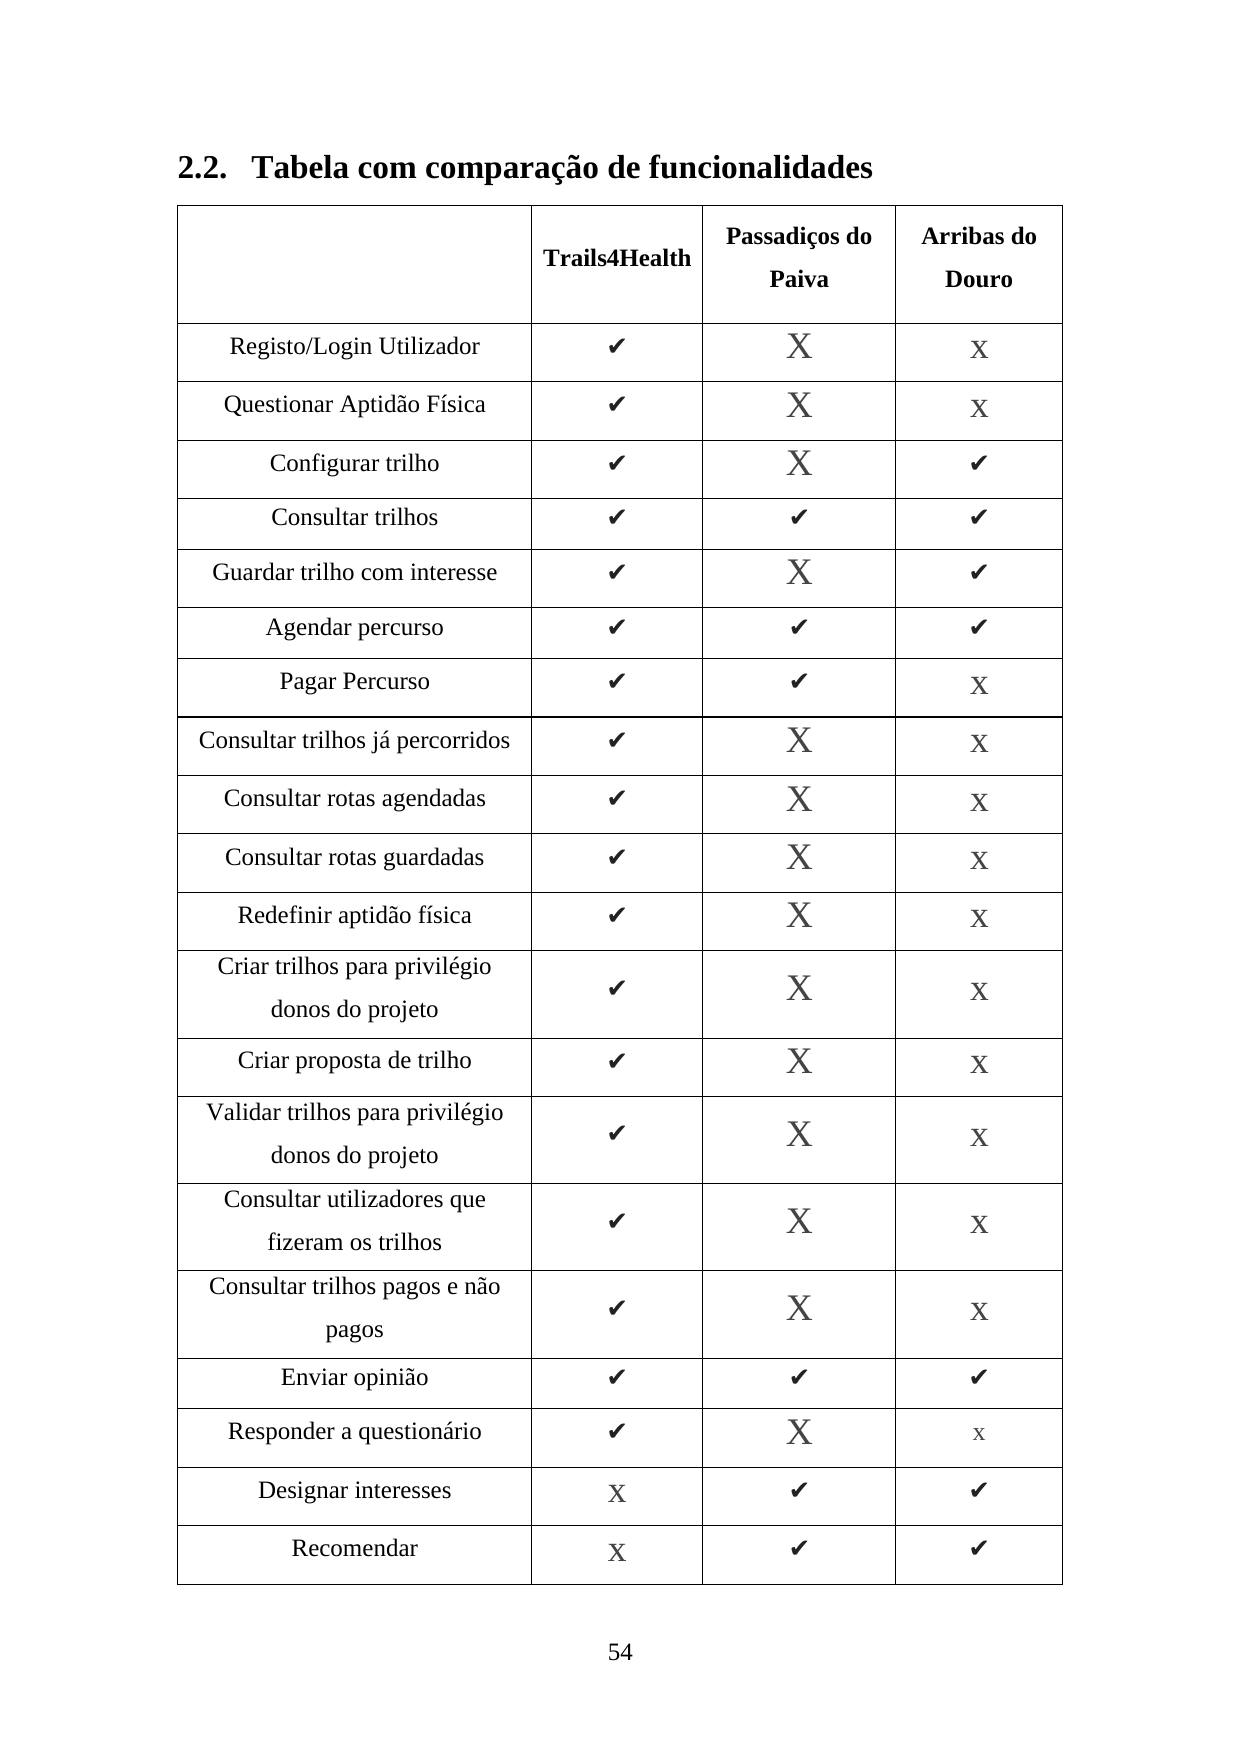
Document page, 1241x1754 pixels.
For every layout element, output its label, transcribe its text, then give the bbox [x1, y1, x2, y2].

table_cell X [703, 1184, 895, 1270]
table_cell x [896, 324, 1062, 381]
table_cell ✔ [896, 499, 1062, 549]
table_cell X [703, 1409, 895, 1467]
table_cell Configurar trilho [178, 441, 531, 498]
table_cell x [896, 893, 1062, 950]
table_cell X [703, 1271, 895, 1357]
table_cell ✔ [532, 893, 702, 950]
table_cell X [703, 776, 895, 833]
table_cell x [896, 1184, 1062, 1270]
table_cell Criar proposta de trilho [178, 1039, 531, 1096]
table_cell ✔ [703, 1359, 895, 1408]
table_cell Responder a questionário [178, 1409, 531, 1467]
table_cell x [896, 951, 1062, 1037]
table_cell X [703, 718, 895, 775]
table_cell Consultar trilhos [178, 499, 531, 549]
table_cell X [703, 324, 895, 381]
table_cell x [896, 776, 1062, 833]
table_cell Consultar rotas agendadas [178, 776, 531, 833]
table_cell X [703, 1039, 895, 1096]
table_cell ✔ [703, 659, 895, 716]
table_cell Consultar trilhos pagos e não pagos [178, 1271, 531, 1357]
table_cell ✔ [896, 1526, 1062, 1583]
table_cell x [896, 834, 1062, 892]
table_cell X [703, 834, 895, 892]
table_cell Consultar utilizadores que fizeram os trilhos [178, 1184, 531, 1270]
table_cell ✔ [896, 441, 1062, 498]
table_cell ✔ [532, 550, 702, 607]
table_cell ✔ [532, 659, 702, 716]
table_cell Validar trilhos para privilégio donos do projeto [178, 1097, 531, 1183]
table_cell Enviar opinião [178, 1359, 531, 1408]
table_cell ✔ [532, 776, 702, 833]
table_cell Recomendar [178, 1526, 531, 1583]
table_cell X [703, 951, 895, 1037]
table_cell ✔ [532, 718, 702, 775]
table_cell x [532, 1526, 702, 1583]
table_header [178, 206, 531, 323]
table_cell x [896, 1271, 1062, 1357]
table_cell ✔ [532, 834, 702, 892]
table_cell Agendar percurso [178, 608, 531, 658]
table_cell ✔ [896, 1359, 1062, 1408]
table_cell ✔ [896, 608, 1062, 658]
table_cell ✔ [532, 324, 702, 381]
table_cell ✔ [532, 382, 702, 439]
table_cell Registo/Login Utilizador [178, 324, 531, 381]
table_header Trails4Health [532, 206, 702, 323]
table_cell ✔ [532, 951, 702, 1037]
table_cell ✔ [532, 499, 702, 549]
table_cell Designar interesses [178, 1468, 531, 1525]
table_cell x [896, 382, 1062, 439]
table_header Passadiços do Paiva [703, 206, 895, 323]
table_cell ✔ [703, 1468, 895, 1525]
table_cell ✔ [896, 1468, 1062, 1525]
table_cell ✔ [532, 608, 702, 658]
table_cell ✔ [532, 1359, 702, 1408]
table_cell x [896, 1039, 1062, 1096]
table_cell ✔ [703, 608, 895, 658]
table_cell Redefinir aptidão física [178, 893, 531, 950]
table_cell ✔ [532, 1409, 702, 1467]
table_cell Criar trilhos para privilégio donos do projeto [178, 951, 531, 1037]
table_cell Consultar rotas guardadas [178, 834, 531, 892]
table_cell Questionar Aptidão Física [178, 382, 531, 439]
table_cell ✔ [532, 1184, 702, 1270]
table_cell ✔ [532, 1271, 702, 1357]
table_cell x [896, 1409, 1062, 1467]
table_cell ✔ [532, 1039, 702, 1096]
table_header Arribas do Douro [896, 206, 1062, 323]
table_cell x [896, 718, 1062, 775]
table_cell x [532, 1468, 702, 1525]
table_cell X [703, 550, 895, 607]
subtitle Tabela com comparação de funcionalidades [177, 148, 1063, 186]
table_cell Consultar trilhos já percorridos [178, 718, 531, 775]
table_cell X [703, 441, 895, 498]
table_cell X [703, 1097, 895, 1183]
table_cell ✔ [532, 1097, 702, 1183]
table_cell ✔ [703, 499, 895, 549]
table_cell ✔ [896, 550, 1062, 607]
table_cell Pagar Percurso [178, 659, 531, 716]
table_cell Guardar trilho com interesse [178, 550, 531, 607]
table_cell X [703, 893, 895, 950]
table_cell ✔ [532, 441, 702, 498]
table_cell ✔ [703, 1526, 895, 1583]
table_cell X [703, 382, 895, 439]
table_cell x [896, 1097, 1062, 1183]
table_cell x [896, 659, 1062, 716]
